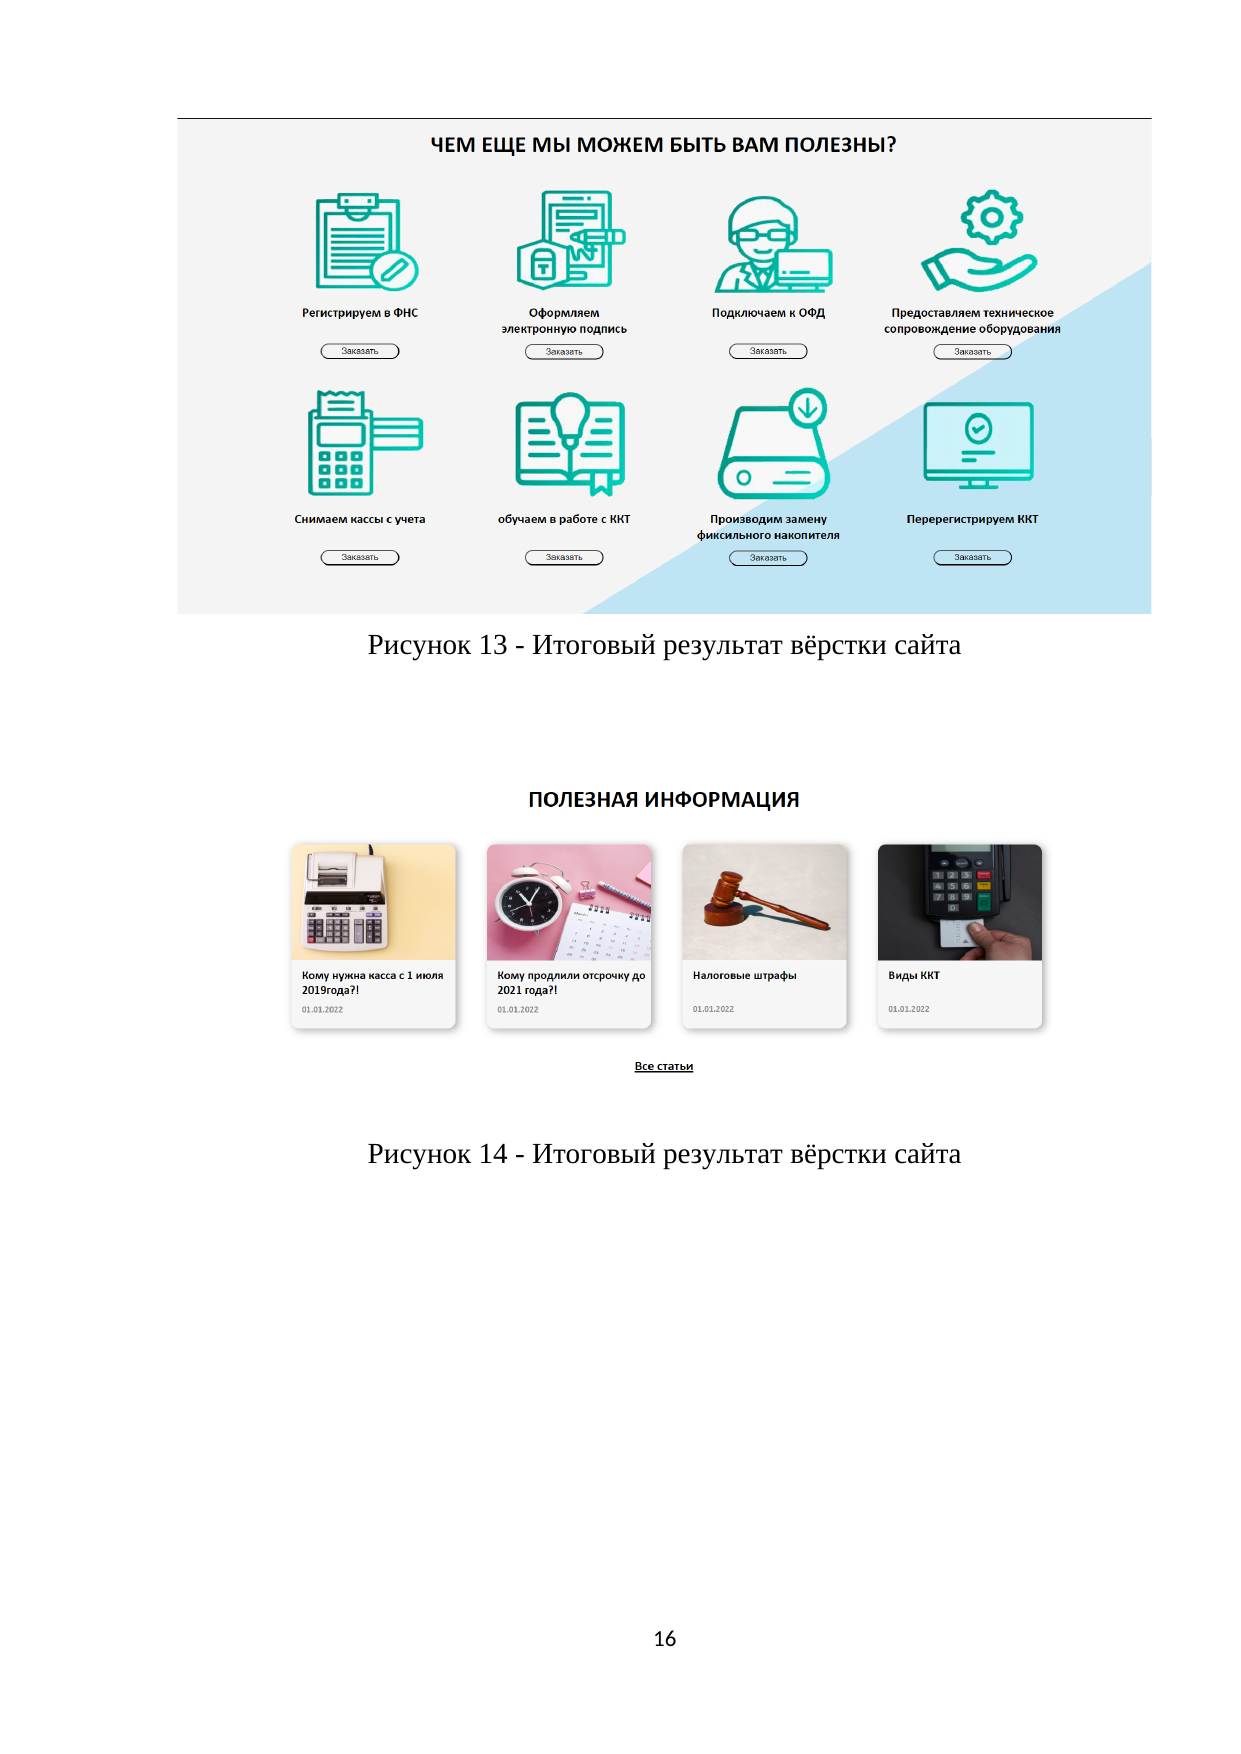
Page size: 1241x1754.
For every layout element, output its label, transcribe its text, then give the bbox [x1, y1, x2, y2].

picture [177, 728, 1152, 1122]
picture [177, 118, 1152, 614]
text Рисунок 14 - Итоговый результат вёрстки сайта [177, 1136, 1152, 1169]
text Рисунок 13 - Итоговый результат вёрстки сайта [177, 627, 1152, 661]
